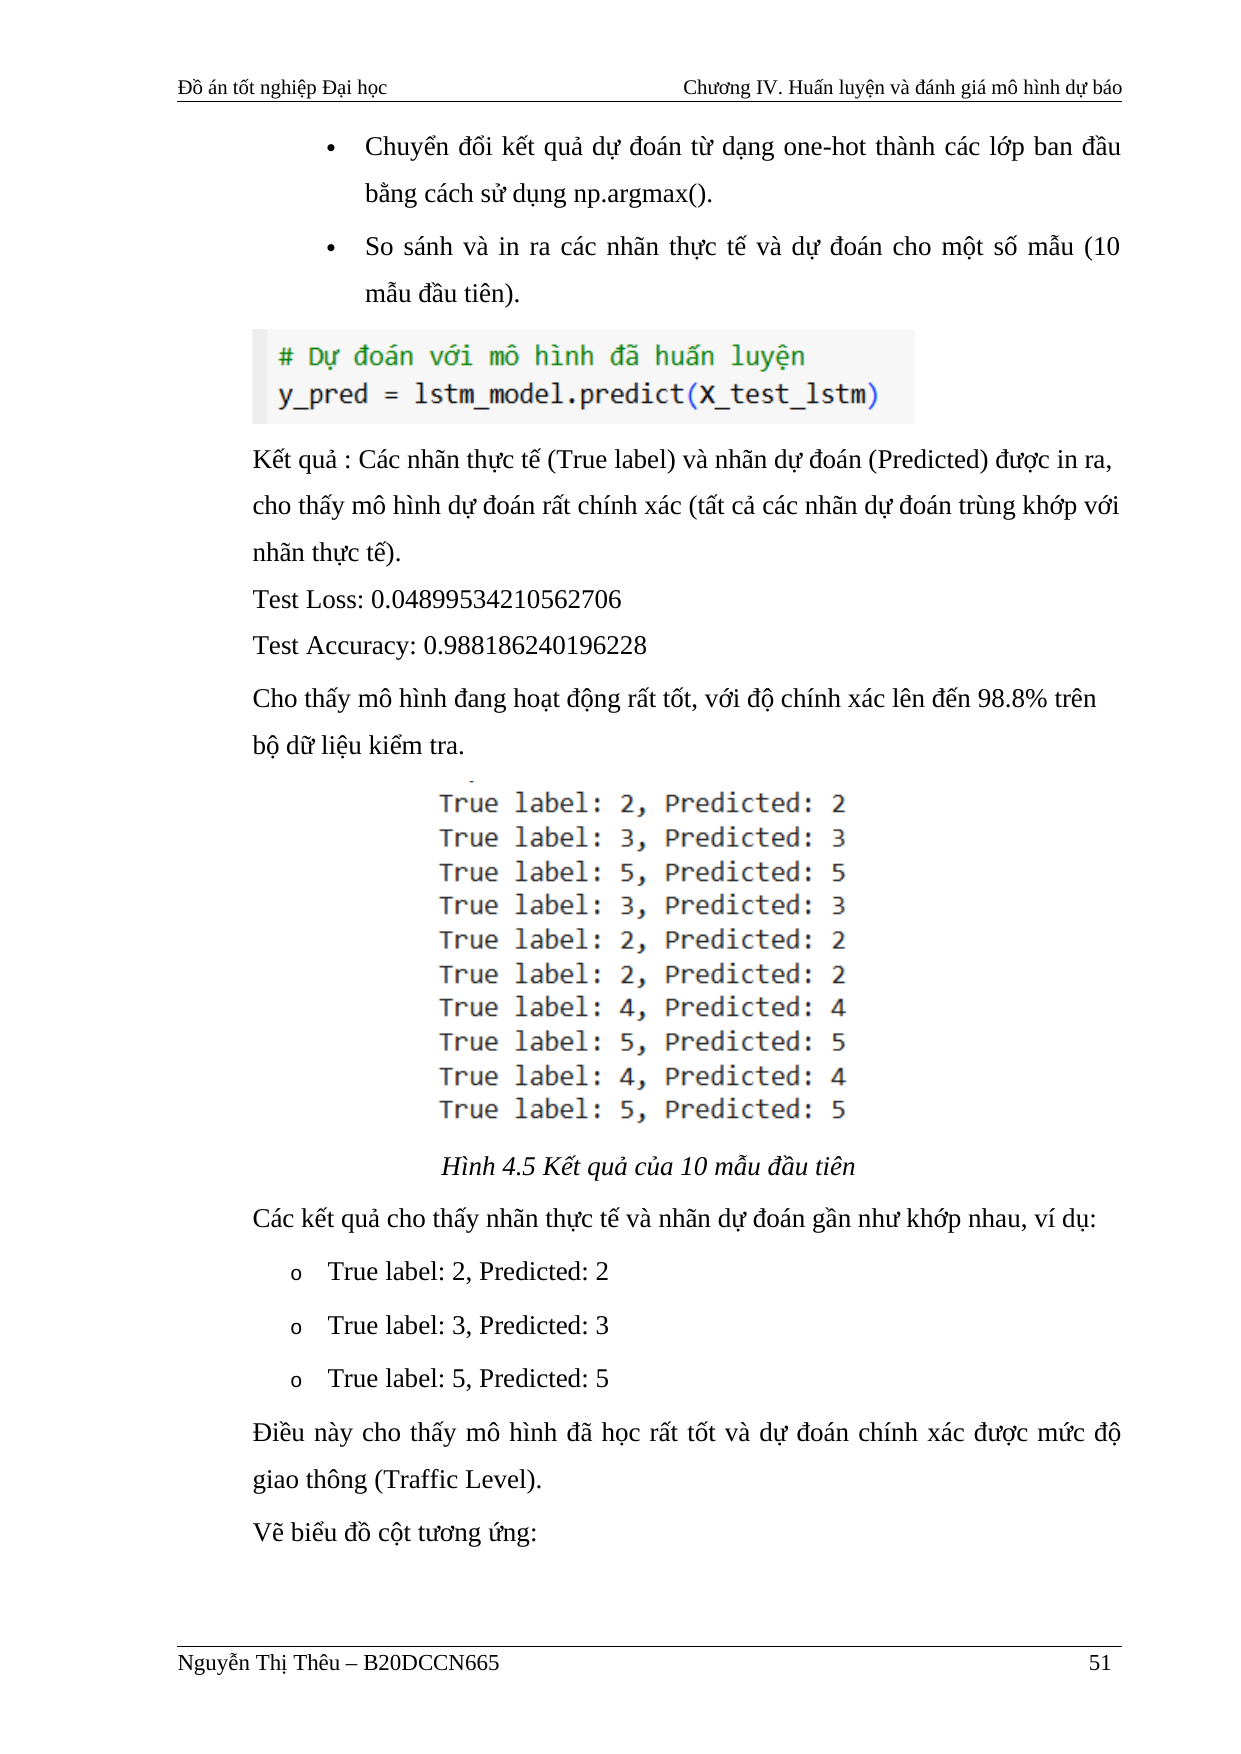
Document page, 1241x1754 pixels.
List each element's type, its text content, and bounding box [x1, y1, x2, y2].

text Kết quả : Các nhãn thực tế (True label) và nhãn dự đoán (Predicted) được in ra, cho thấy mô hình dự đoán rất chính xác (tất cả các nhãn dự đoán trùng khớp với nhãn thực tế). Test Loss: 0.04899534210562706 Test Accuracy: 0.988186240196228 [252, 443, 1122, 661]
text Cho thấy mô hình đang hoạt động rất tốt, với độ chính xác lên đến 98.8% trên bộ dữ liệu kiểm tra. [252, 682, 1122, 760]
text Các kết quả cho thấy nhãn thực tế và nhãn dự đoán gần như khớp nhau, ví dụ: [252, 1203, 1122, 1234]
text Điều này cho thấy mô hình đã học rất tốt và dự đoán chính xác được mức độ giao thông (Traffic Level). [252, 1416, 1122, 1494]
list True label: 3, Predicted: 3 [290, 1309, 1122, 1341]
list True label: 2, Predicted: 2 [290, 1256, 1122, 1287]
list True label: 5, Predicted: 5 [290, 1363, 1122, 1394]
list So sánh và in ra các nhãn thực tế và dự đoán cho một số mẫu (10 mẫu đầu tiên). [327, 230, 1122, 308]
picture [252, 329, 915, 424]
list Chuyển đổi kết quả dự đoán từ dạng one-hot thành các lớp ban đầu bằng cách sử dụng np.argmax(). [327, 130, 1122, 208]
subtitle Hình 4.5 Kết quả của 10 mẫu đầu tiên [177, 1150, 1122, 1181]
text Vẽ biểu đồ cột tương ứng: [252, 1516, 1122, 1547]
picture [423, 781, 876, 1131]
